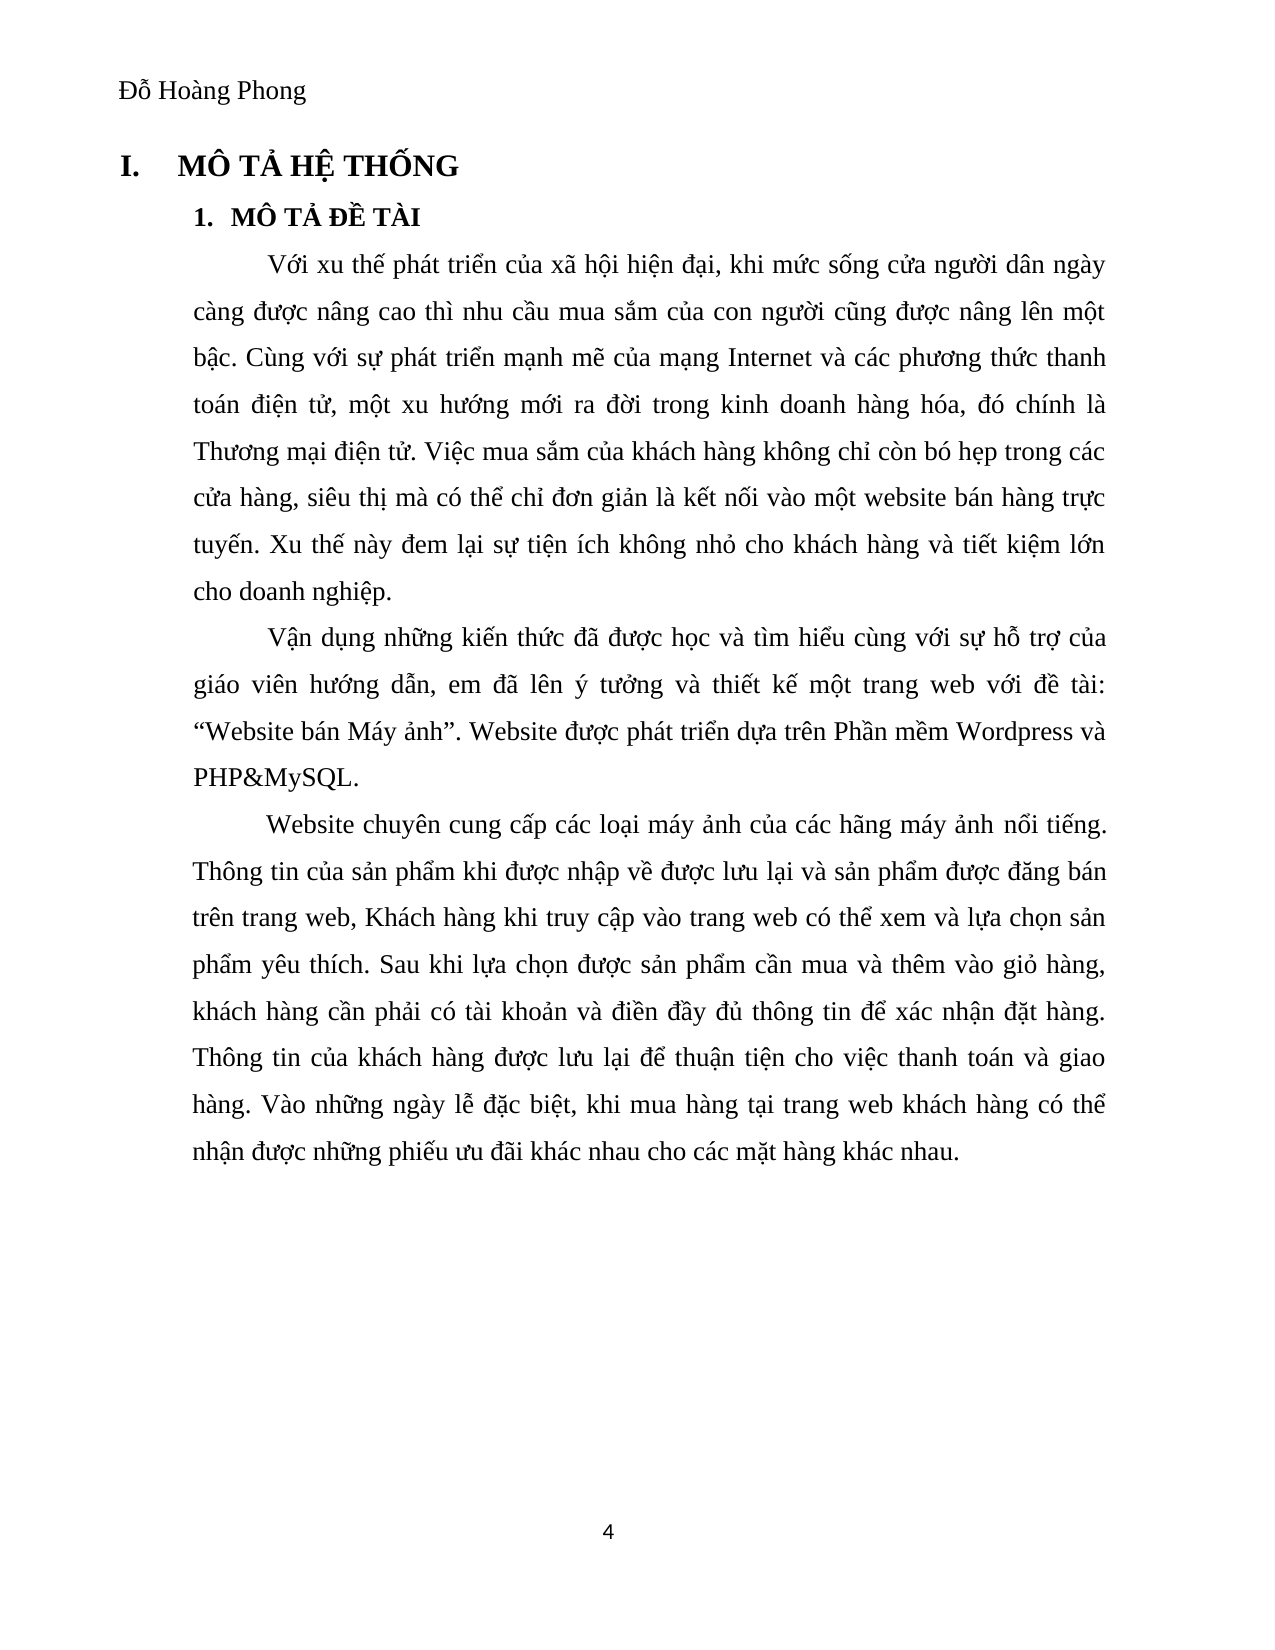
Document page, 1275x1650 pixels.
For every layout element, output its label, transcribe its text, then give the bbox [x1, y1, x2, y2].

list Với xu thế phát triển của xã hội hiện đại, khi mức sống cửa người dân ngày càng được nâng cao thì nhu cầu mua sắm của con người cũng được nâng lên một bậc. Cùng với sự phát triển mạnh mẽ của mạng Internet và các phương thức thanh toán điện tử, một xu hướng mới ra đời trong kinh doanh hàng hóa, đó chính là Thương mại điện tử. Việc mua sắm của khách hàng không chỉ còn bó hẹp trong các cửa hàng, siêu thị mà có thể chỉ đơn giản là kết nối vào một website bán hàng trực tuyến. Xu thế này đem lại sự tiện ích không nhỏ cho khách hàng và tiết kiệm lớn cho doanh nghiệp. [193, 248, 1107, 606]
list Website chuyên cung cấp các loại máy ảnh của các hãng máy ảnh nổi tiếng. Thông tin của sản phẩm khi được nhập về được lưu lại và sản phẩm được đăng bán trên trang web, Khách hàng khi truy cập vào trang web có thể xem và lựa chọn sản phẩm yêu thích. Sau khi lựa chọn được sản phẩm cần mua và thêm vào giỏ hàng, khách hàng cần phải có tài khoản và điền đầy đủ thông tin để xác nhận đặt hàng. Thông tin của khách hàng được lưu lại để thuận tiện cho việc thanh toán và giao hàng. Vào những ngày lễ đặc biệt, khi mua hàng tại trang web khách hàng có thể nhận được những phiếu ưu đãi khác nhau cho các mặt hàng khác nhau. [192, 808, 1107, 1166]
list MÔ TẢ ĐỀ TÀI [193, 202, 980, 233]
list Vận dụng những kiến thức đã được học và tìm hiểu cùng với sự hỗ trợ của giáo viên hướng dẫn, em đã lên ý tưởng và thiết kế một trang web với đề tài: “Website bán Máy ảnh”. Website được phát triển dựa trên Phần mềm Wordpress và PHP&MySQL. [193, 622, 1107, 793]
list MÔ TẢ HỆ THỐNG [140, 148, 980, 184]
